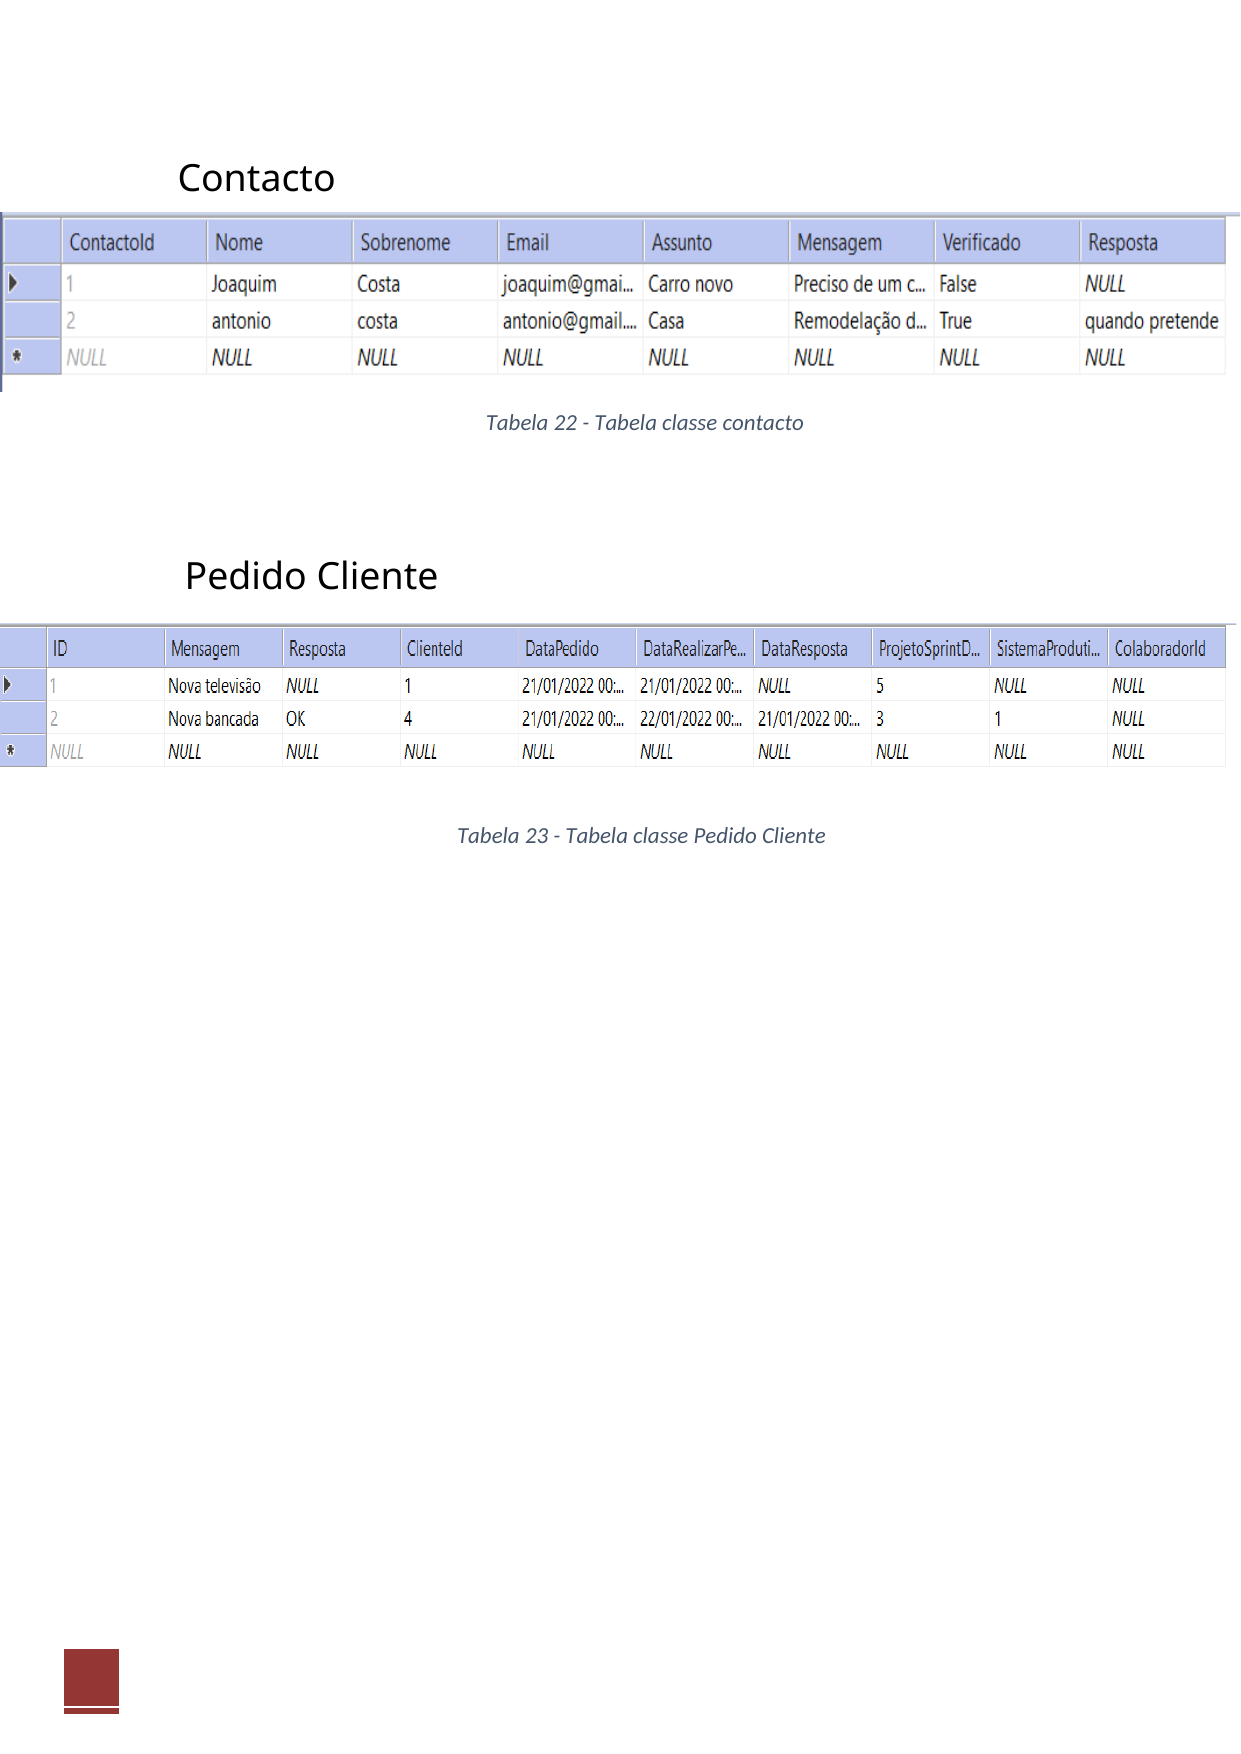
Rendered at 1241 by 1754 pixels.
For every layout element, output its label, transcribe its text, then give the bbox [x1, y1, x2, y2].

subtitle Pedido Cliente [177, 549, 1063, 600]
subtitle Contacto [177, 152, 1063, 203]
picture [0, 623, 1237, 777]
picture [0, 212, 1241, 392]
